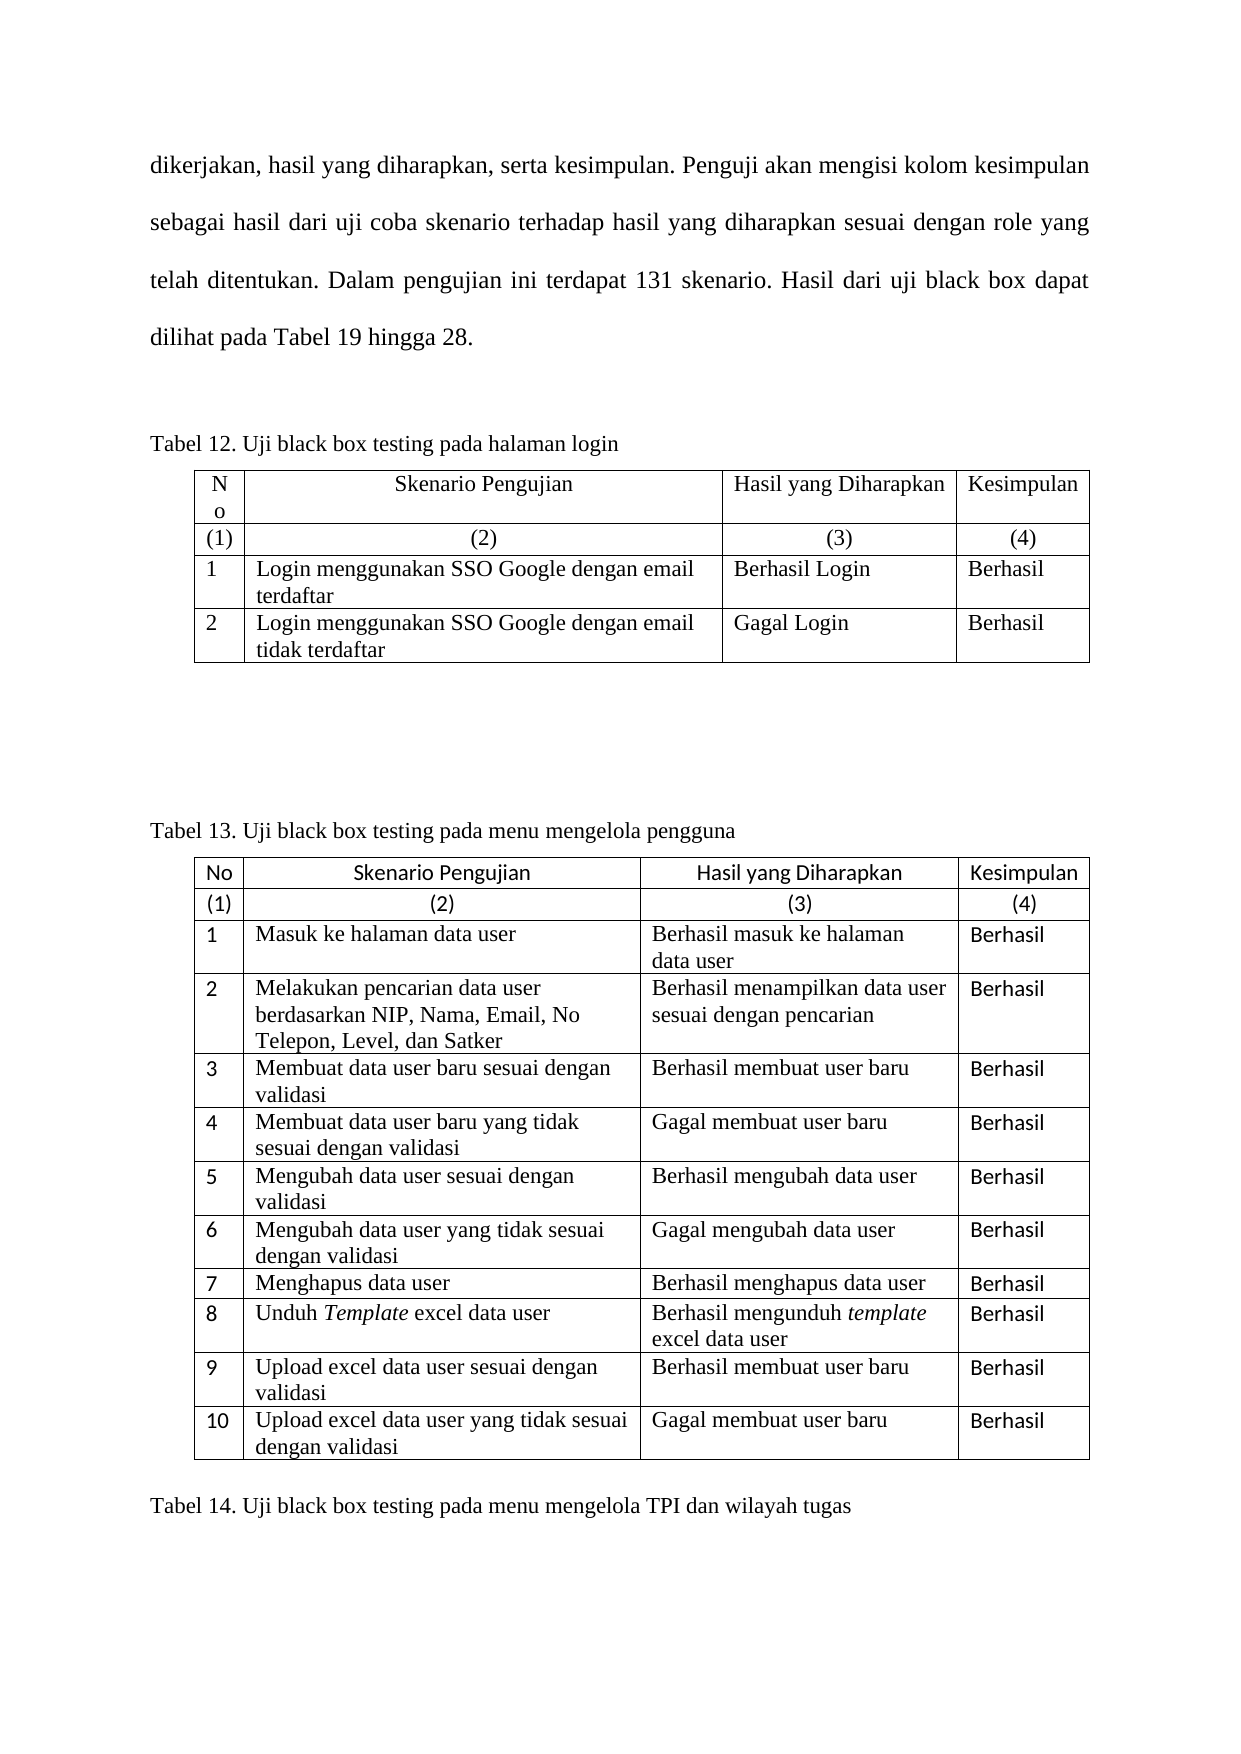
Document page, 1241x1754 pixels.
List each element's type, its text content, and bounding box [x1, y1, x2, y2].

table_cell 2 [195, 609, 244, 662]
table_cell Masuk ke halaman data user [244, 921, 640, 973]
table_cell 5 [195, 1162, 243, 1214]
table_cell Mengubah data user sesuai dengan validasi [244, 1162, 640, 1214]
table_cell Mengubah data user yang tidak sesuai dengan validasi [244, 1216, 640, 1268]
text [150, 150, 1090, 351]
table_cell (3) [723, 524, 956, 554]
table_cell (1) [195, 524, 244, 554]
table_cell Upload excel data user sesuai dengan validasi [244, 1353, 640, 1406]
table_cell (3) [641, 889, 958, 919]
table_cell (4) [959, 889, 1089, 919]
table_cell Berhasil Login [723, 556, 956, 608]
table_header No [195, 858, 243, 888]
table_cell Gagal mengubah data user [641, 1216, 958, 1268]
table_cell 2 [195, 974, 243, 1053]
table_cell Berhasil [957, 609, 1089, 662]
table_cell Berhasil [959, 1407, 1089, 1459]
table_cell Unduh Template excel data user [244, 1299, 640, 1352]
table_cell Berhasil membuat user baru [641, 1054, 958, 1107]
table_cell Berhasil [959, 1162, 1089, 1214]
table_cell 10 [195, 1407, 243, 1459]
table_cell 8 [195, 1299, 243, 1352]
table_header No [195, 471, 244, 523]
table_cell (2) [245, 524, 722, 554]
table_header Skenario Pengujian [245, 471, 722, 523]
table_cell Berhasil menghapus data user [641, 1269, 958, 1298]
table_cell (4) [957, 524, 1089, 554]
table_cell Berhasil masuk ke halaman data user [641, 921, 958, 973]
table_cell (1) [195, 889, 243, 919]
table_cell 4 [195, 1108, 243, 1161]
table_cell Berhasil mengubah data user [641, 1162, 958, 1214]
table_cell 3 [195, 1054, 243, 1107]
table_header Kesimpulan [959, 858, 1089, 888]
table_cell Upload excel data user yang tidak sesuai dengan validasi [244, 1407, 640, 1459]
table_cell Gagal membuat user baru [641, 1407, 958, 1459]
table_cell Berhasil [959, 1353, 1089, 1406]
table_cell Berhasil [959, 921, 1089, 973]
table_cell Membuat data user baru sesuai dengan validasi [244, 1054, 640, 1107]
table_cell Berhasil membuat user baru [641, 1353, 958, 1406]
table_header Hasil yang Diharapkan [723, 471, 956, 523]
table_cell Gagal membuat user baru [641, 1108, 958, 1161]
table_header Kesimpulan [957, 471, 1089, 523]
table_cell Gagal Login [723, 609, 956, 662]
table_cell Berhasil [959, 974, 1089, 1053]
table_cell Berhasil mengunduh template excel data user [641, 1299, 958, 1352]
table_cell Membuat data user baru yang tidak sesuai dengan validasi [244, 1108, 640, 1161]
table_cell Berhasil [959, 1269, 1089, 1298]
table_cell Melakukan pencarian data user berdasarkan NIP, Nama, Email, No Telepon, Level, dan Satker [244, 974, 640, 1053]
table_cell Login menggunakan SSO Google dengan email terdaftar [245, 556, 722, 608]
table_cell Menghapus data user [244, 1269, 640, 1298]
table_cell Berhasil [959, 1108, 1089, 1161]
table_cell 1 [195, 921, 243, 973]
table_cell 9 [195, 1353, 243, 1406]
table_cell 6 [195, 1216, 243, 1268]
table_header Hasil yang Diharapkan [641, 858, 958, 888]
table_cell Login menggunakan SSO Google dengan email tidak terdaftar [245, 609, 722, 662]
table_cell Berhasil [957, 556, 1089, 608]
table_cell 1 [195, 556, 244, 608]
table_cell Berhasil menampilkan data user sesuai dengan pencarian [641, 974, 958, 1053]
table_cell Berhasil [959, 1299, 1089, 1352]
table_cell 7 [195, 1269, 243, 1298]
table_cell Berhasil [959, 1054, 1089, 1107]
table_header Skenario Pengujian [244, 858, 640, 888]
table_cell Berhasil [959, 1216, 1089, 1268]
table_cell (2) [244, 889, 640, 919]
